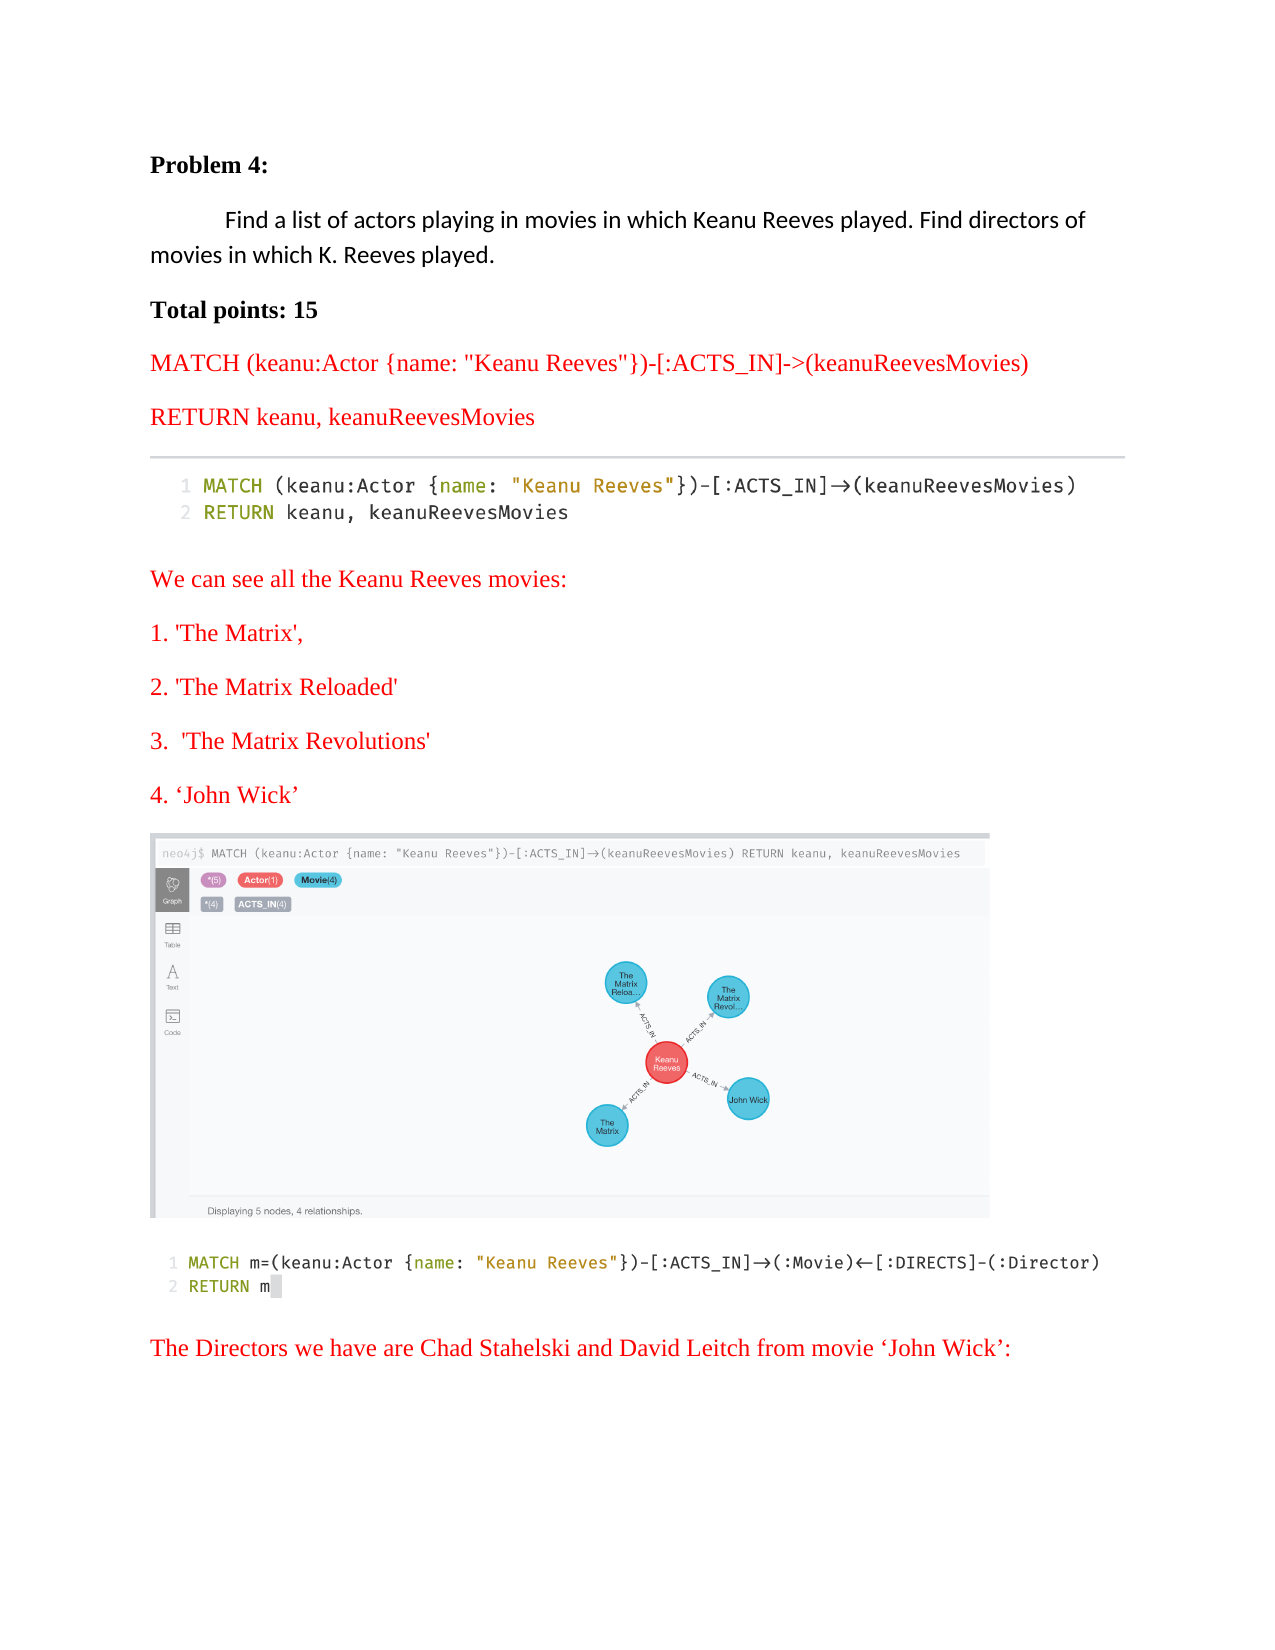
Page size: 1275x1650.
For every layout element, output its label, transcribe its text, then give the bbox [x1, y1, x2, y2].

text 3. 'The Matrix Revolutions' [150, 726, 1125, 755]
text Find a list of actors playing in movies in which Keanu Reeves played. Find directors of movies in which K. Reeves played. [150, 204, 1125, 269]
picture [150, 833, 990, 1218]
text MATCH (keanu:Actor {name: "Keanu Reeves"})-[:ACTS_IN]->(keanuReevesMovies) [150, 348, 1125, 377]
text Total points: 15 [150, 295, 1125, 323]
text Problem 4: [150, 150, 1125, 179]
text RETURN keanu, keanuReevesMovies [150, 402, 1125, 431]
text 4. ‘John Wick’ [150, 780, 1125, 808]
picture [150, 456, 1125, 540]
text The Directors we have are Chad Stahelski and David Leitch from movie ‘John Wick’: [150, 1333, 1125, 1362]
text 1. 'The Matrix', [150, 618, 1125, 647]
picture [150, 1242, 1125, 1308]
text We can see all the Keanu Reeves movies: [150, 564, 1125, 593]
text 2. 'The Matrix Reloaded' [150, 672, 1125, 701]
